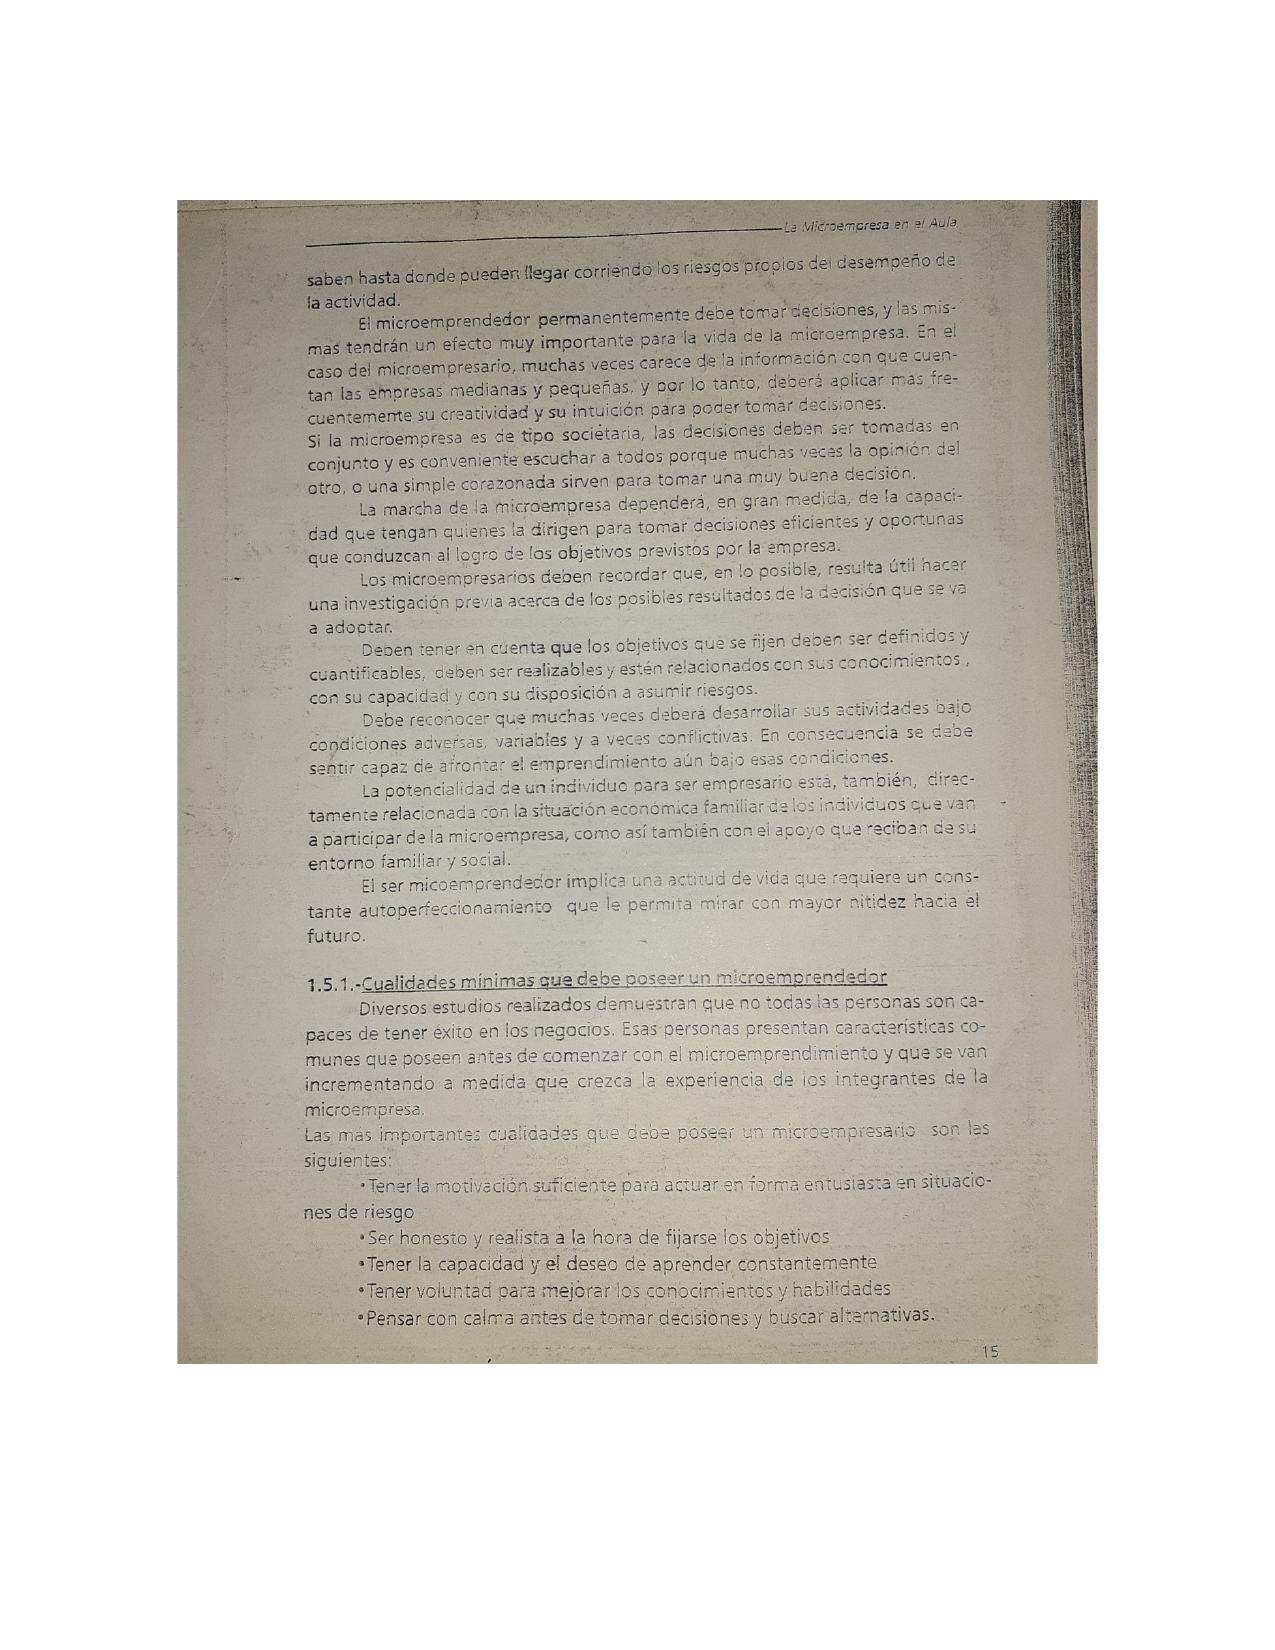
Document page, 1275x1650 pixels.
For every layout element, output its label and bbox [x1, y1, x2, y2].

picture [177, 200, 1098, 1364]
